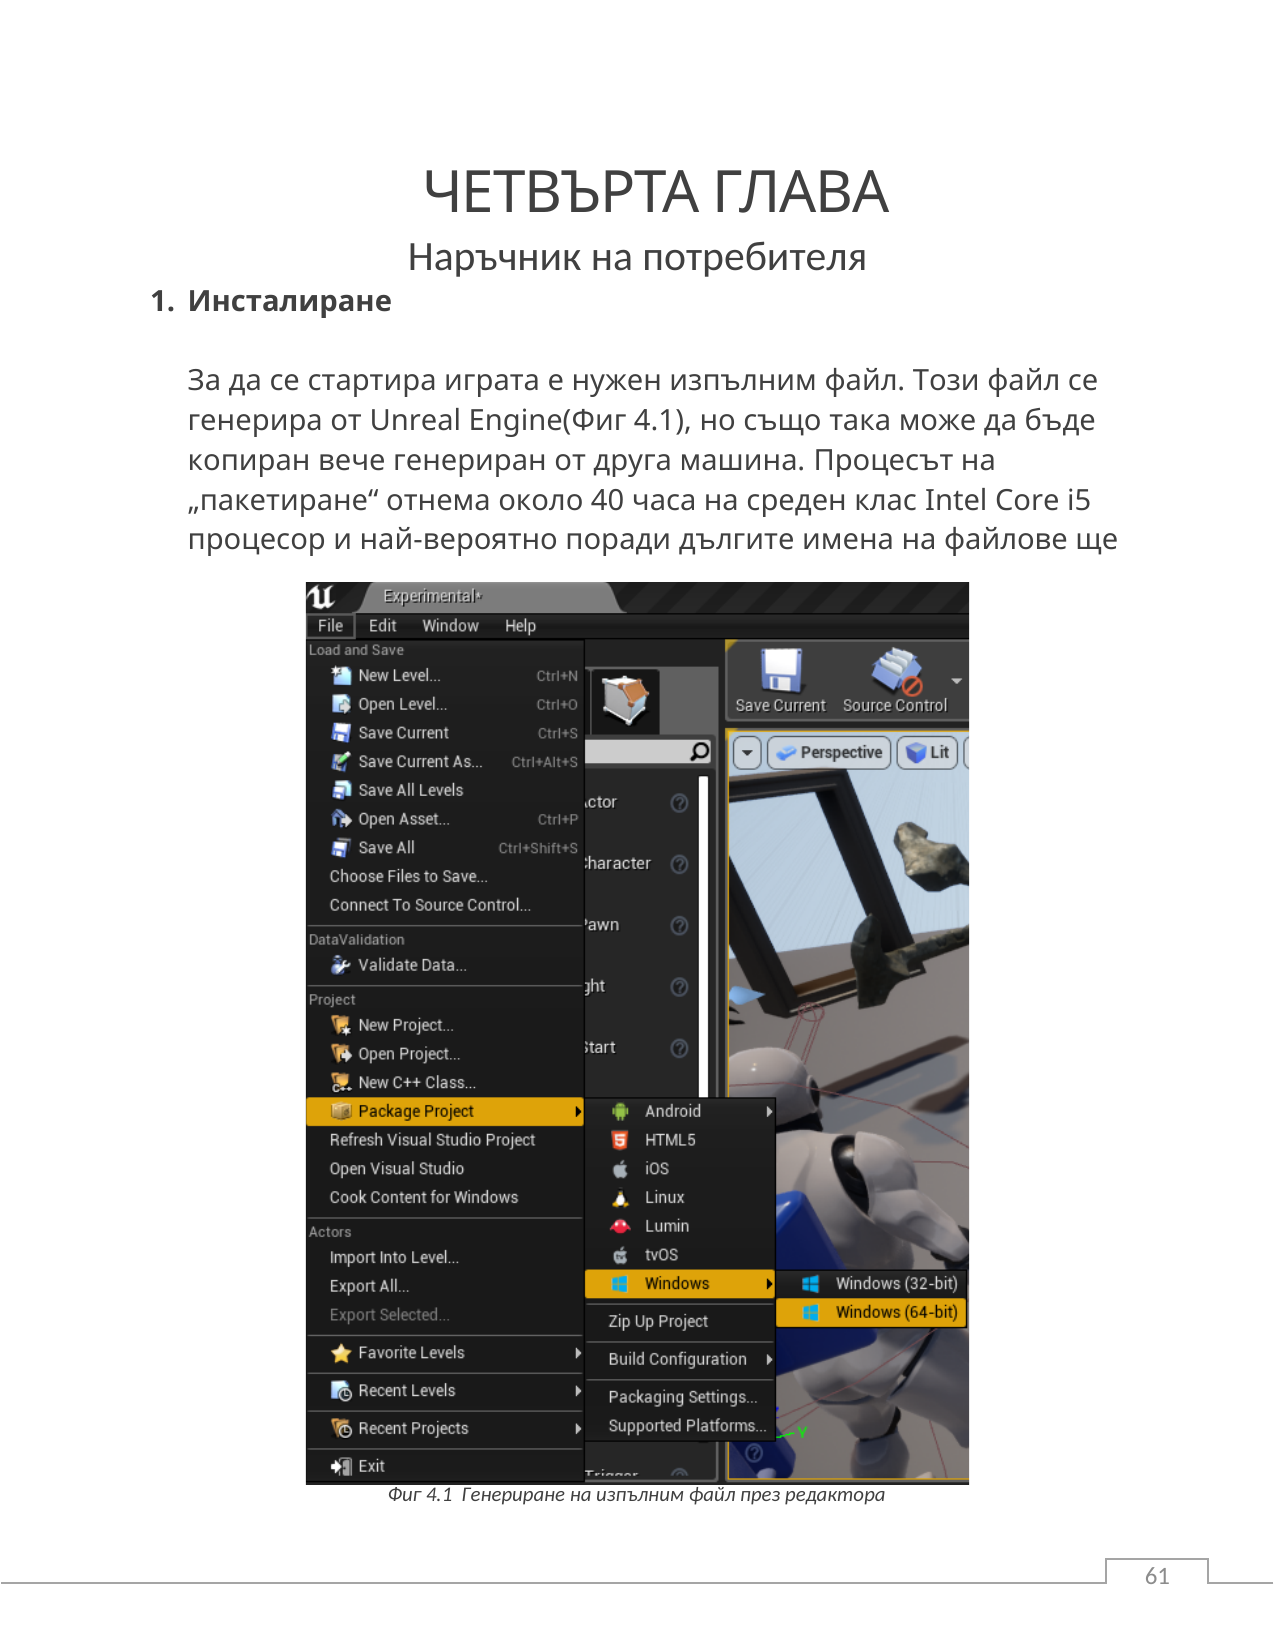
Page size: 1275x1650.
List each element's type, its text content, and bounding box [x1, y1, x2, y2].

text Наръчник на потребителя [150, 229, 1125, 280]
list Инсталиране [150, 280, 1125, 320]
picture [305, 582, 970, 1485]
title ЧЕТВЪРТА ГЛАВА [187, 150, 1125, 229]
text За да се стартира играта е нужен изпълним файл. Този файл се генерира от Unreal Engine(Фиг 4.1), но също така може да бъде копиран вече генериран от друга машина. Процесът на „пакетиране“ отнема около 40 часа на среден клас Intel Core i5 процесор и най-вероятно поради дългите имена на файлове ще е необходимо да бъде включена опцията за дълги пътища както в Windows така и UE4 проекта. [187, 360, 1125, 558]
